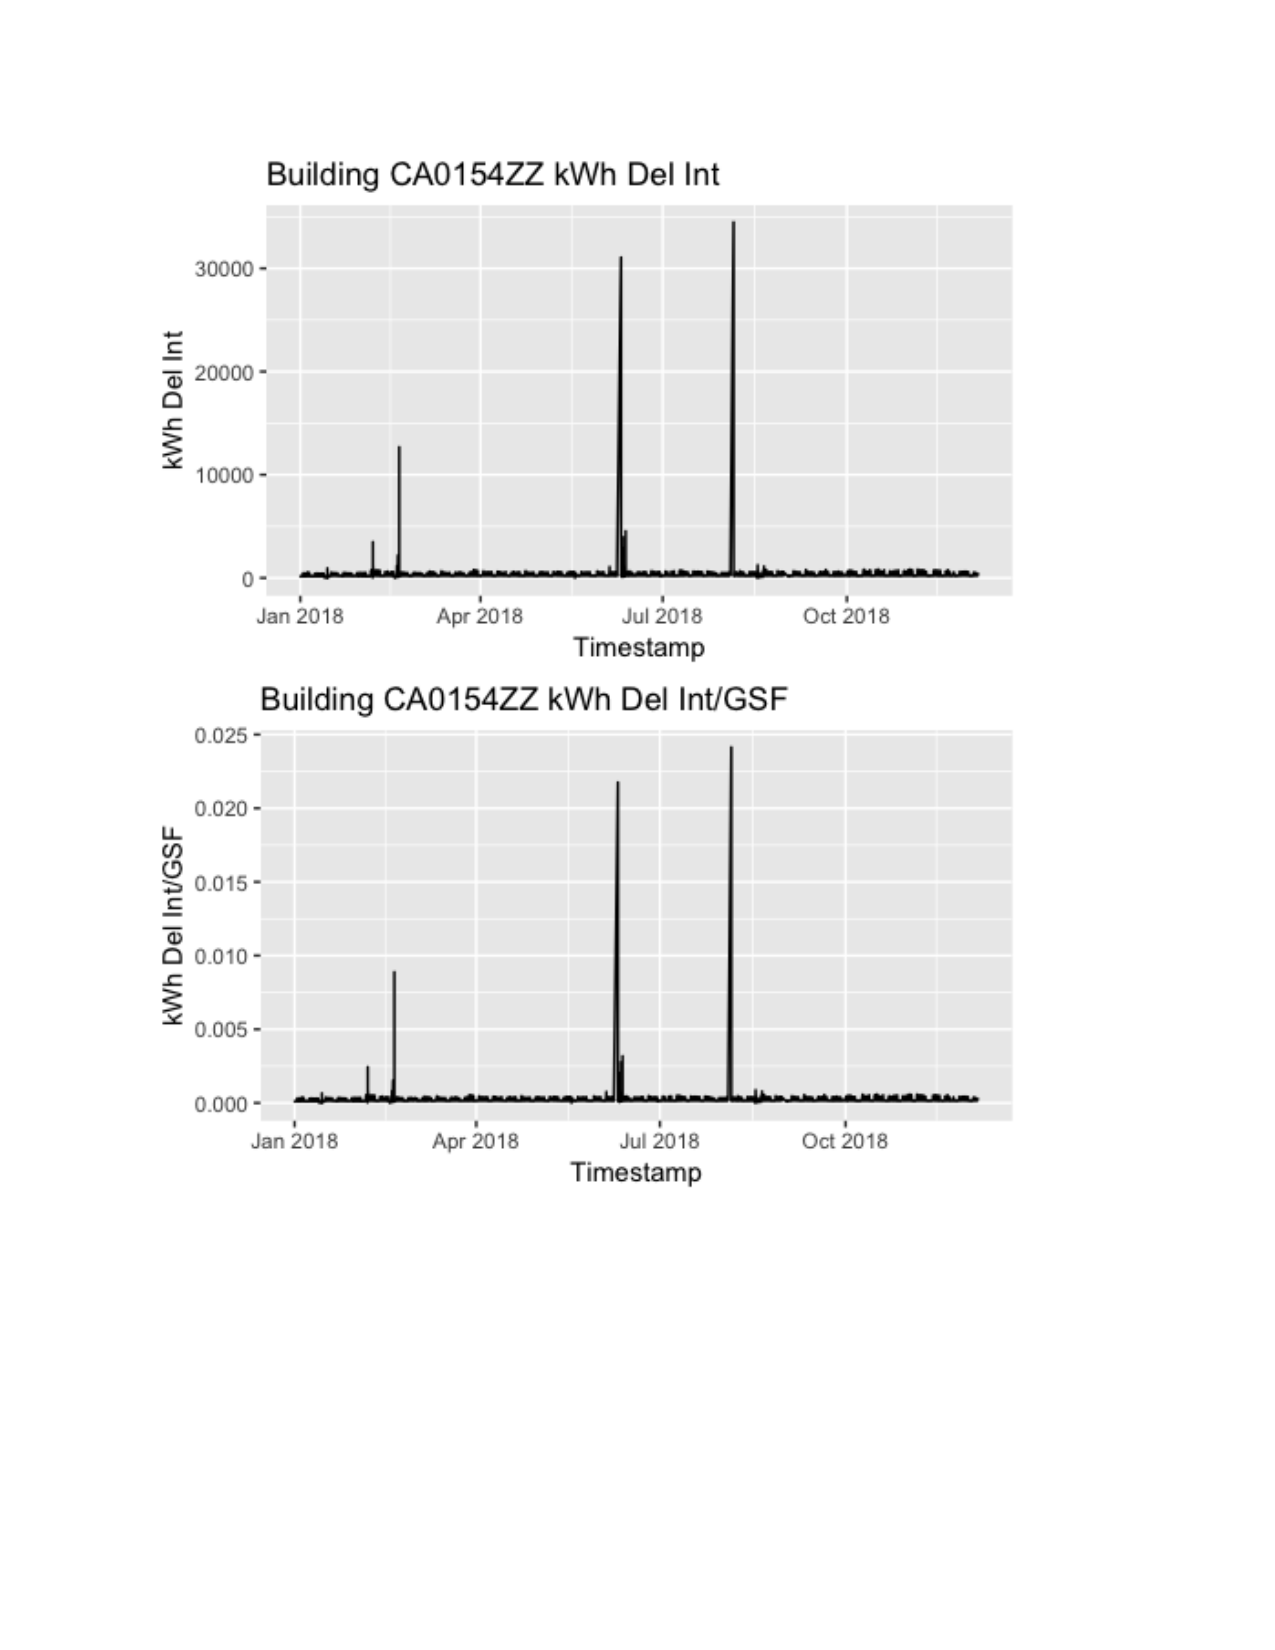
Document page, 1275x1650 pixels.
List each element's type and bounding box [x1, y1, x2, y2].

picture [150, 150, 1025, 1200]
